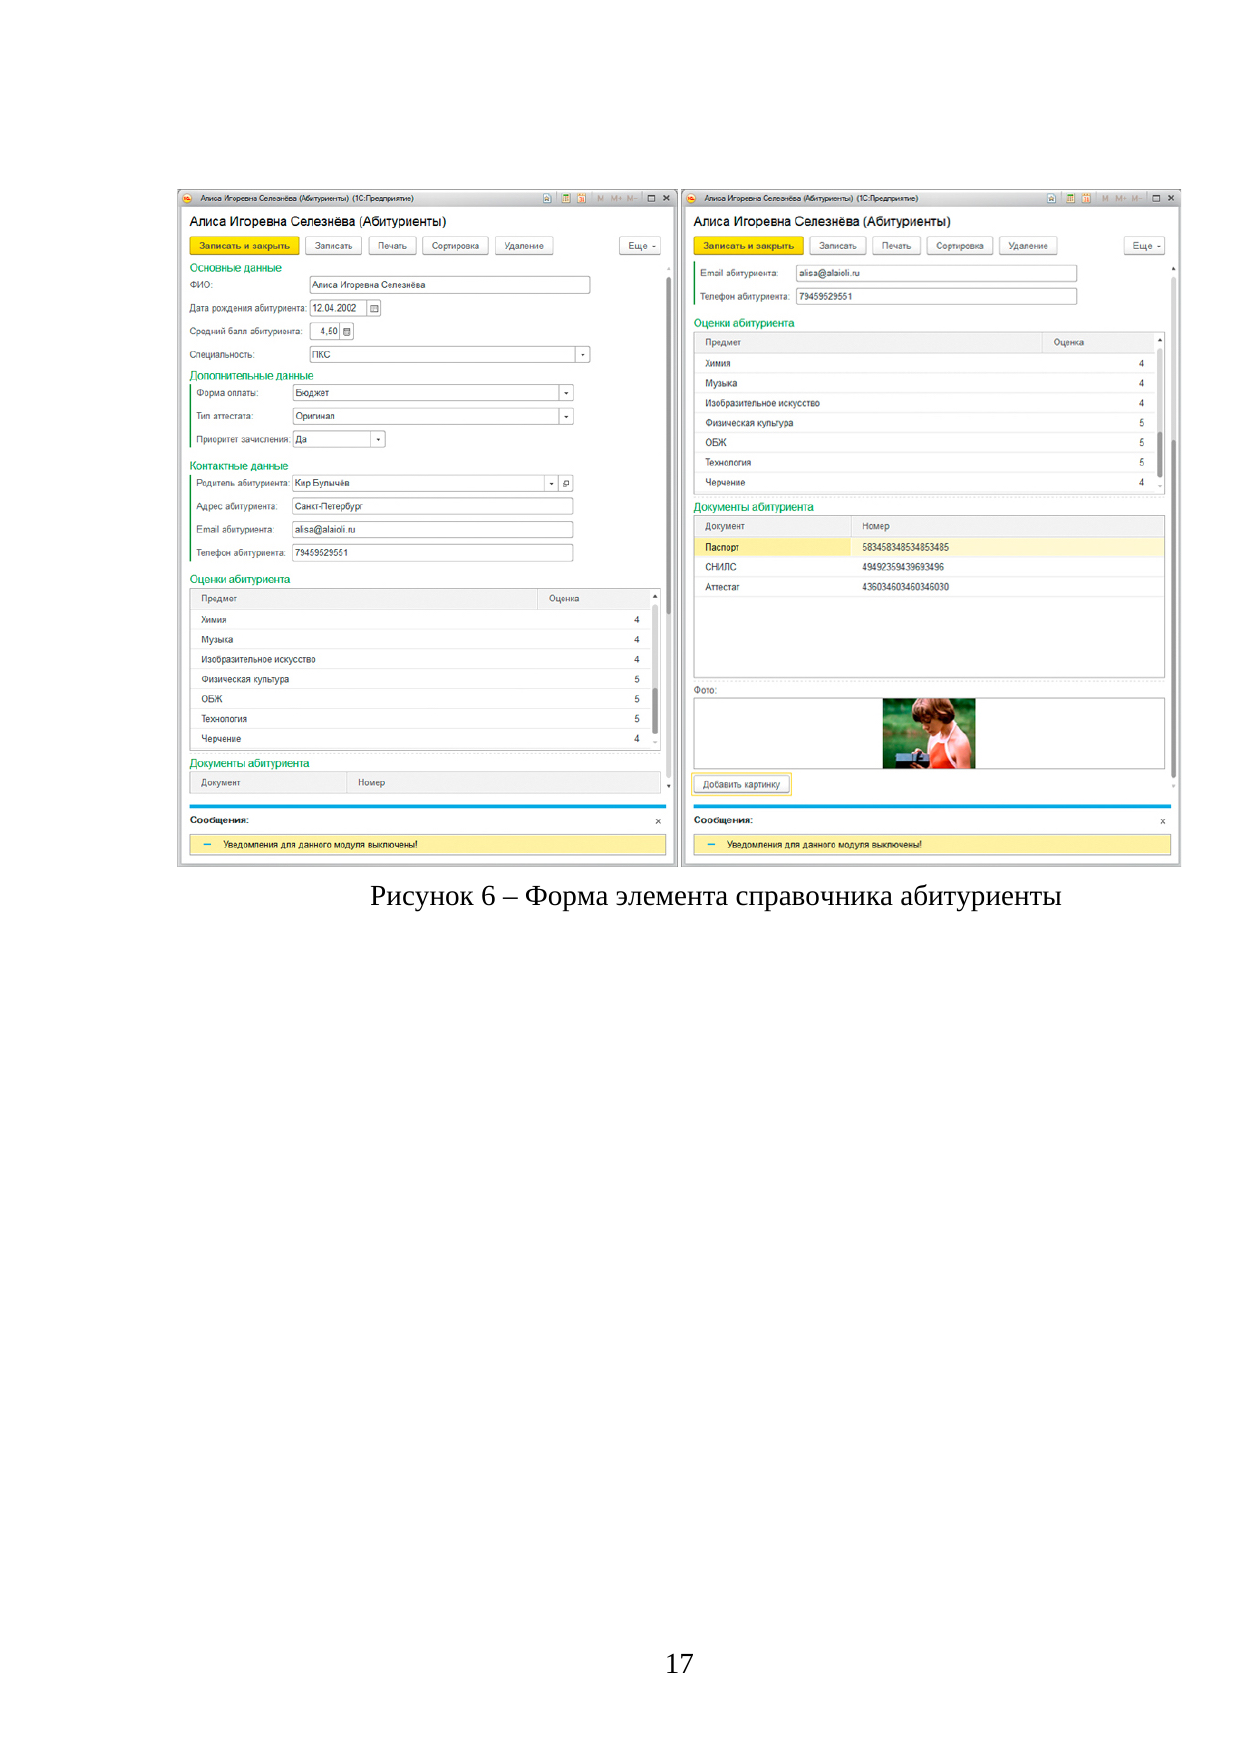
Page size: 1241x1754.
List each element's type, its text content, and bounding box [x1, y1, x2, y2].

text Рисунок 6 – Форма элемента справочника абитуриенты [177, 878, 1181, 911]
picture [177, 189, 1182, 867]
